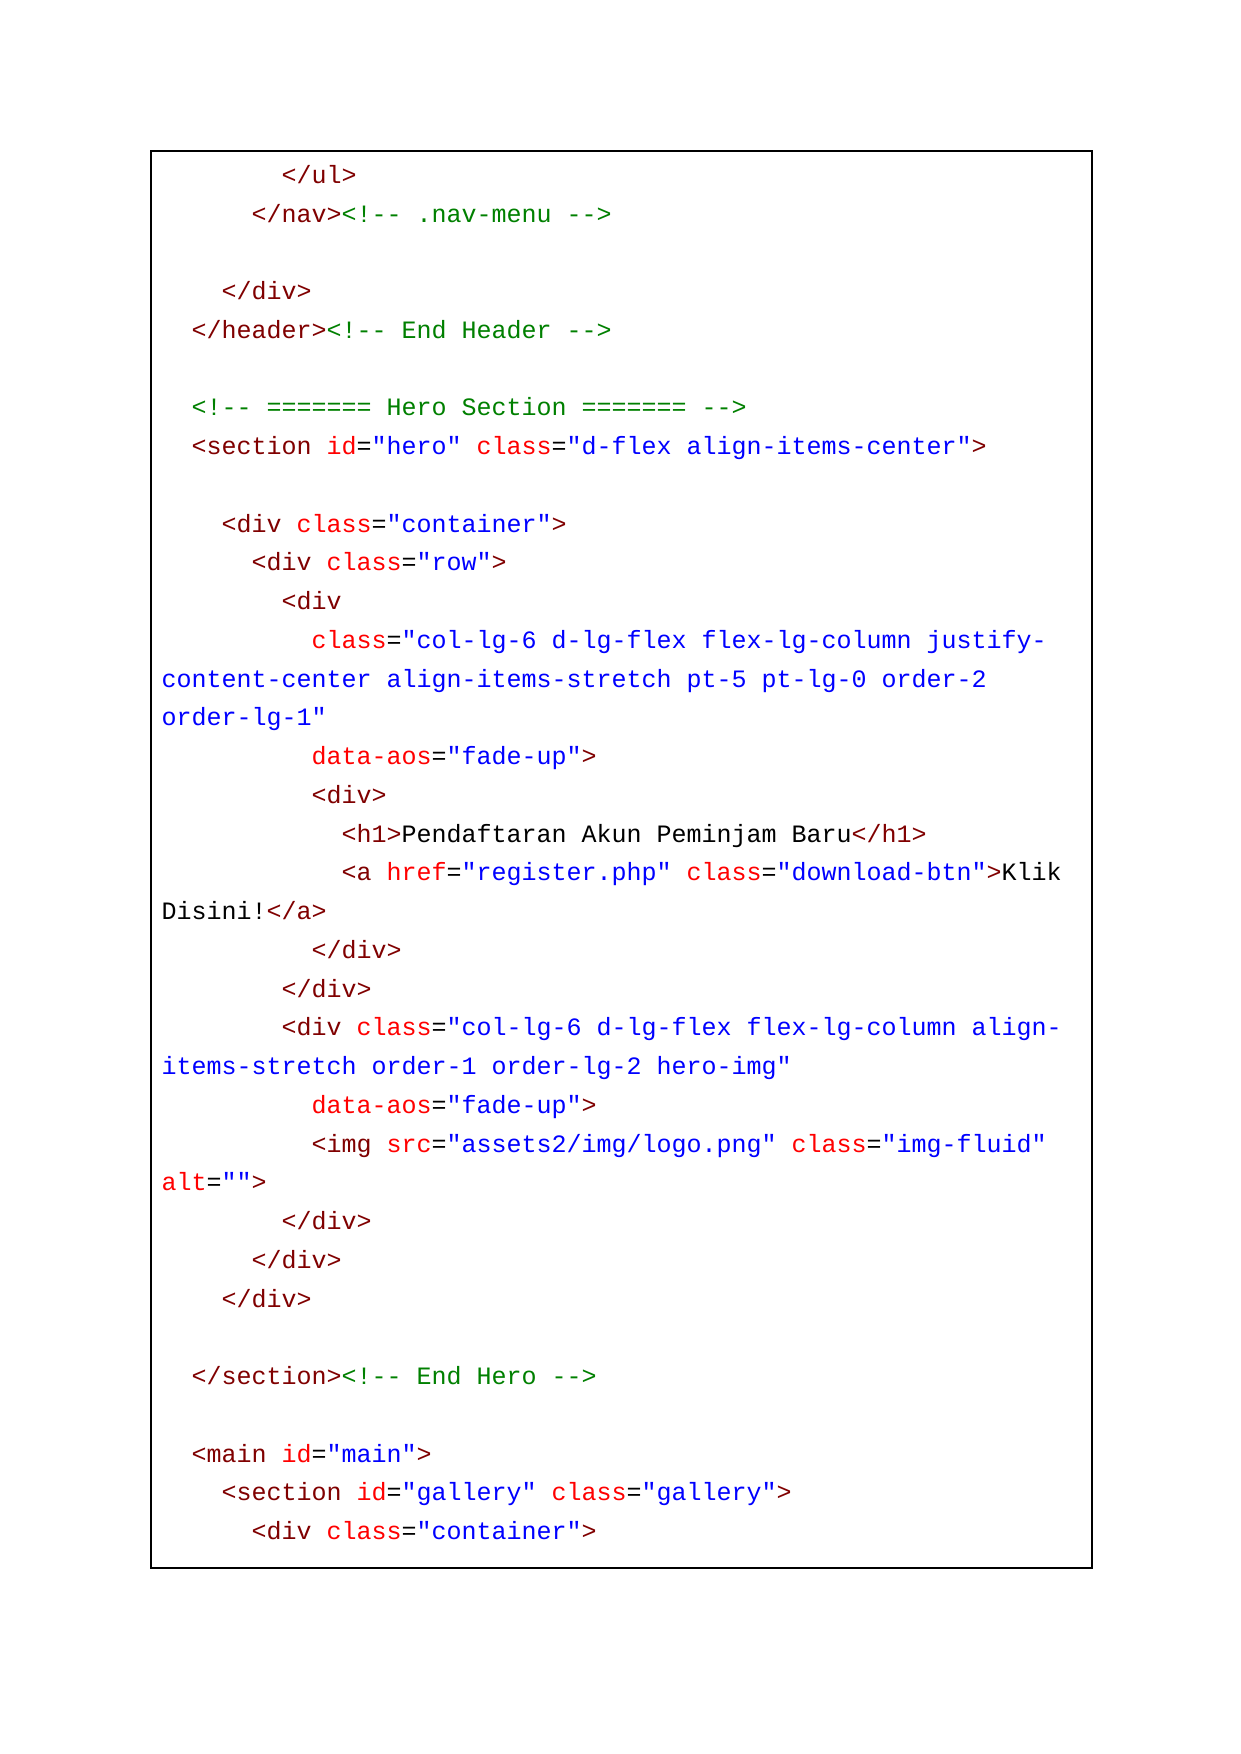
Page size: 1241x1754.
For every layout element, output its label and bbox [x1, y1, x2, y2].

table_cell [152, 152, 1091, 1567]
